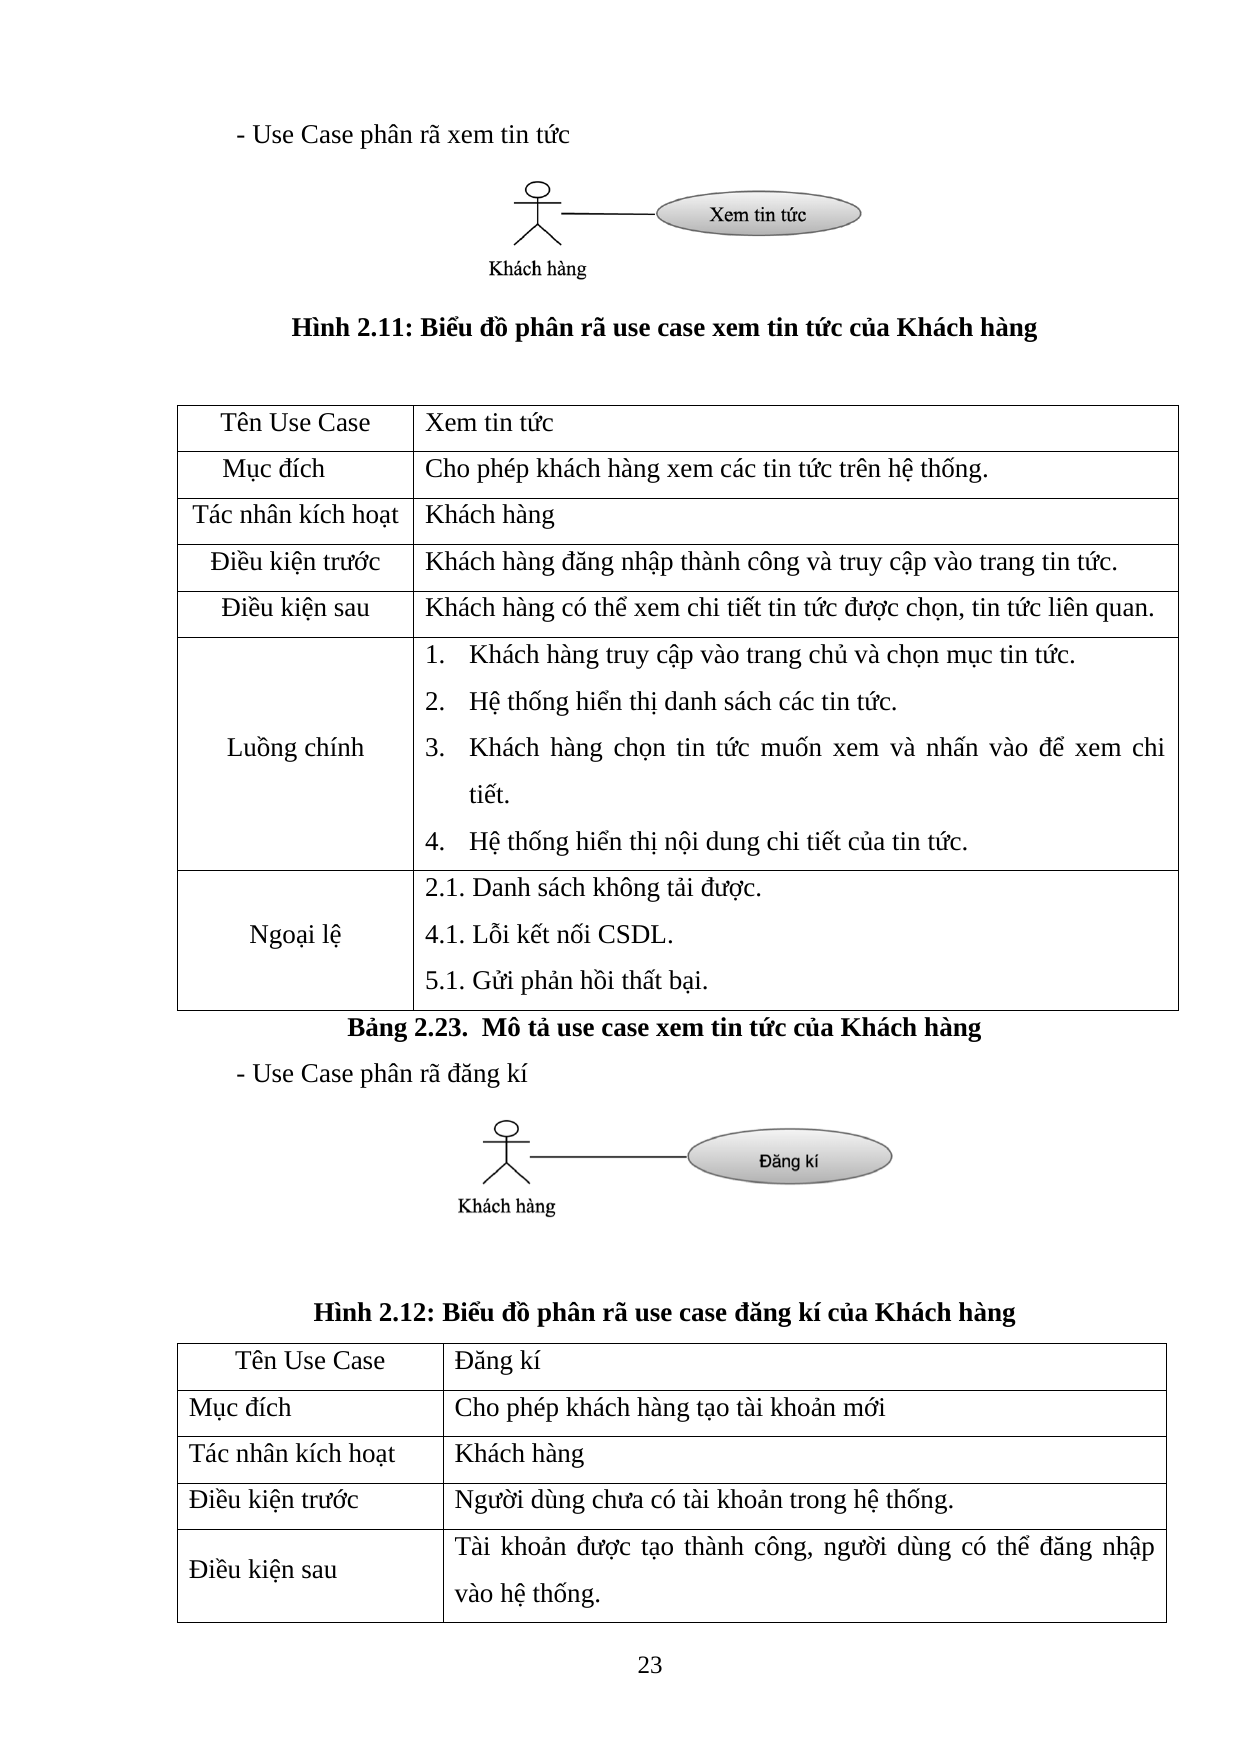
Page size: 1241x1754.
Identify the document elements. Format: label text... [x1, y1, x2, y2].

table_cell Người dùng chưa có tài khoản trong hệ thống. [444, 1484, 1166, 1529]
table_cell Khách hàng đăng nhập thành công và truy cập vào trang tin tức. [414, 545, 1178, 591]
table_cell Điều kiện trước [178, 1484, 443, 1529]
table_cell Điều kiện sau [178, 592, 413, 637]
table_cell 2.1. Danh sách không tải được. 4.1. Lỗi kết nối CSDL. 5.1. Gửi phản hồi thất bại. [414, 871, 1178, 1010]
table_cell Tài khoản được tạo thành công, người dùng có thể đăng nhập vào hệ thống. [444, 1530, 1166, 1622]
table_cell Cho phép khách hàng tạo tài khoản mới [444, 1391, 1166, 1436]
table_cell Điều kiện sau [178, 1530, 443, 1622]
table_header Tên Use Case [178, 1344, 443, 1390]
table_cell Điều kiện trước [178, 545, 413, 591]
table_header Đăng kí [444, 1344, 1166, 1390]
text Hình 2.12: Biểu đồ phân rã use case đăng kí của Khách hàng [162, 1297, 1166, 1328]
table_header Xem tin tức [414, 406, 1178, 451]
table_cell Cho phép khách hàng xem các tin tức trên hệ thống. [414, 452, 1178, 498]
subtitle Bảng 2.23. Mô tả use case xem tin tức của Khách hàng [162, 1011, 1166, 1042]
table_cell Khách hàng [414, 499, 1178, 544]
table_cell Mục đích [178, 1391, 443, 1436]
subtitle - Use Case phân rã đăng kí [236, 1058, 1122, 1089]
table_cell Tác nhân kích hoạt [178, 1437, 443, 1483]
table_cell Mục đích [178, 452, 413, 498]
picture [472, 164, 877, 297]
subtitle - Use Case phân rã xem tin tức [236, 118, 1122, 149]
text Hình 2.11: Biểu đồ phân rã use case xem tin tức của Khách hàng [162, 311, 1166, 342]
table_cell Khách hàng truy cập vào trang chủ và chọn mục tin tức. Hệ thống hiển thị danh sách các tin tức. Khách hàng chọn tin tức muốn xem và nhấn vào để xem chi tiết. Hệ thống hiển thị nội dung chi tiết của tin tức. [414, 638, 1178, 870]
table_cell Luồng chính [178, 638, 413, 870]
table_cell Ngoại lệ [178, 871, 413, 1010]
table_cell Khách hàng có thể xem chi tiết tin tức được chọn, tin tức liên quan. [414, 592, 1178, 637]
table_cell Khách hàng [444, 1437, 1166, 1483]
table_header Tên Use Case [178, 406, 413, 451]
picture [442, 1104, 908, 1236]
table_cell Tác nhân kích hoạt [178, 499, 413, 544]
